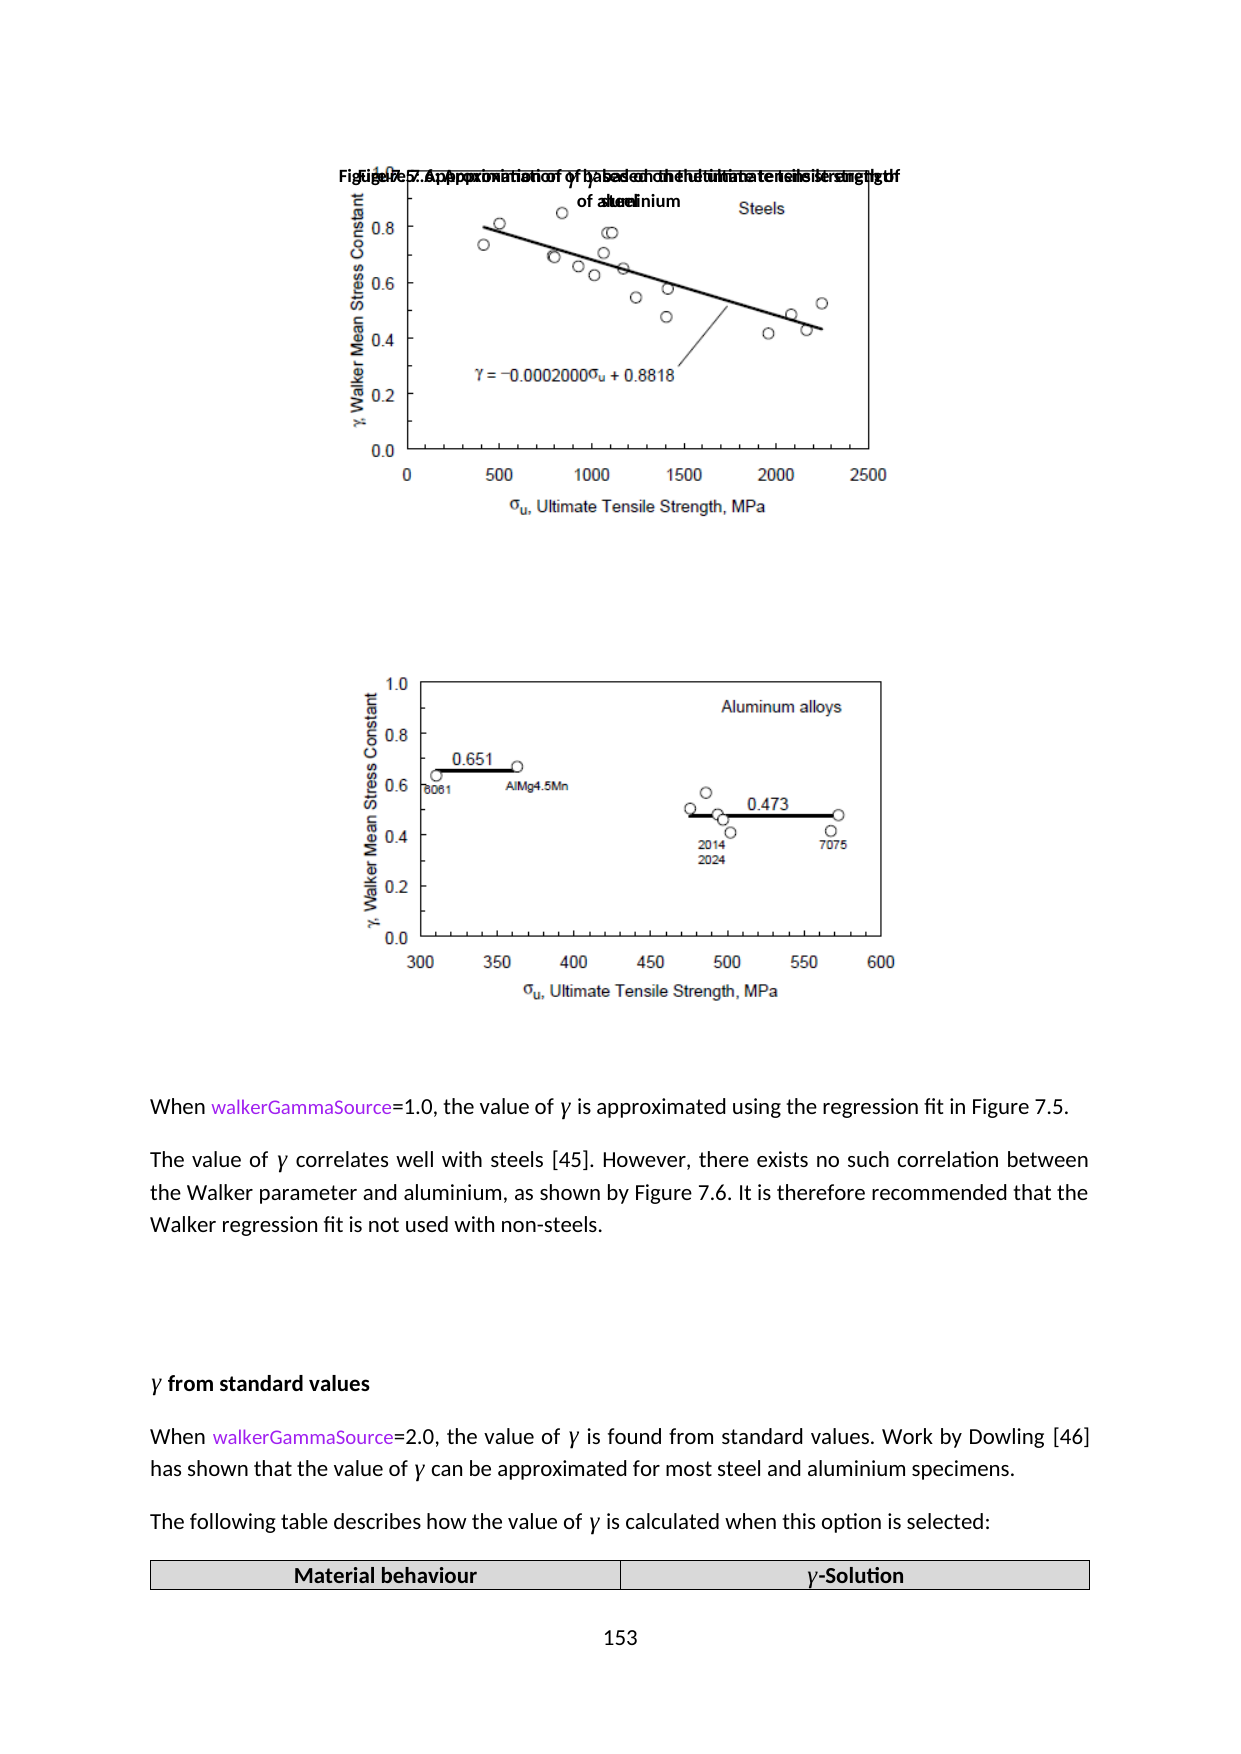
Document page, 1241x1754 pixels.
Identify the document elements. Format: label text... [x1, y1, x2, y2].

text When walkerGammaSource=2.0, the value of is found from standard values. Work by Dowling has shown that the value of can be approximated for most steel and aluminium specimens. [150, 1422, 1090, 1482]
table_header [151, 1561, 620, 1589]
text The value of correlates well with steels . However, there exists no such correlation between the Walker parameter and aluminium, as shown by Figure 7.6. It is therefore recommended that the Walker regression fit is not used with non-steels. [150, 1145, 1090, 1238]
picture [337, 149, 902, 535]
text The following table describes how the value of is calculated when this option is selected: [150, 1507, 1090, 1535]
picture [355, 660, 903, 1012]
text from standard values [150, 1369, 1090, 1397]
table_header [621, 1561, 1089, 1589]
